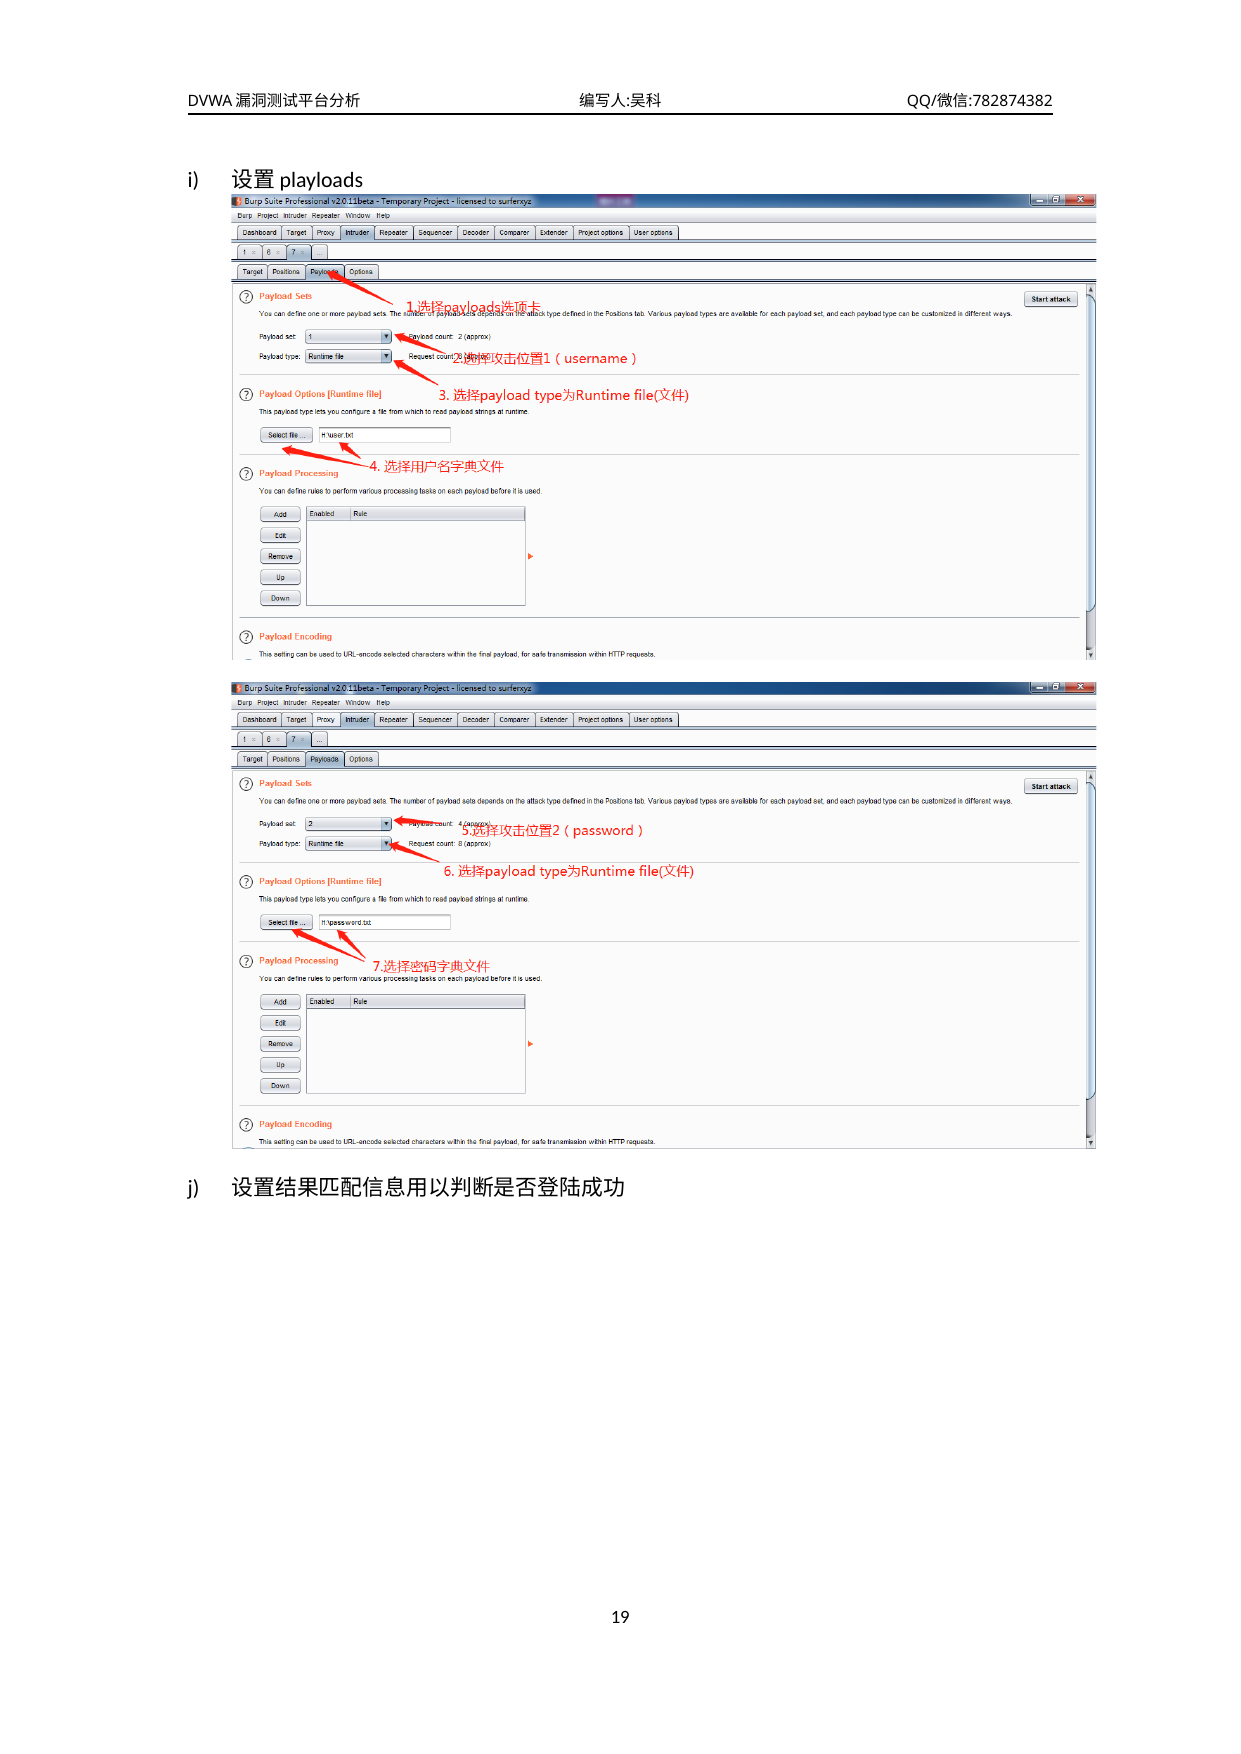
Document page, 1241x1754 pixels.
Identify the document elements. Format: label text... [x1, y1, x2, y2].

list 设置playloads [187, 162, 1053, 194]
picture [231, 194, 1097, 660]
list 设置结果匹配信息用以判断是否登陆成功 [187, 1169, 1053, 1202]
picture [231, 682, 1097, 1149]
